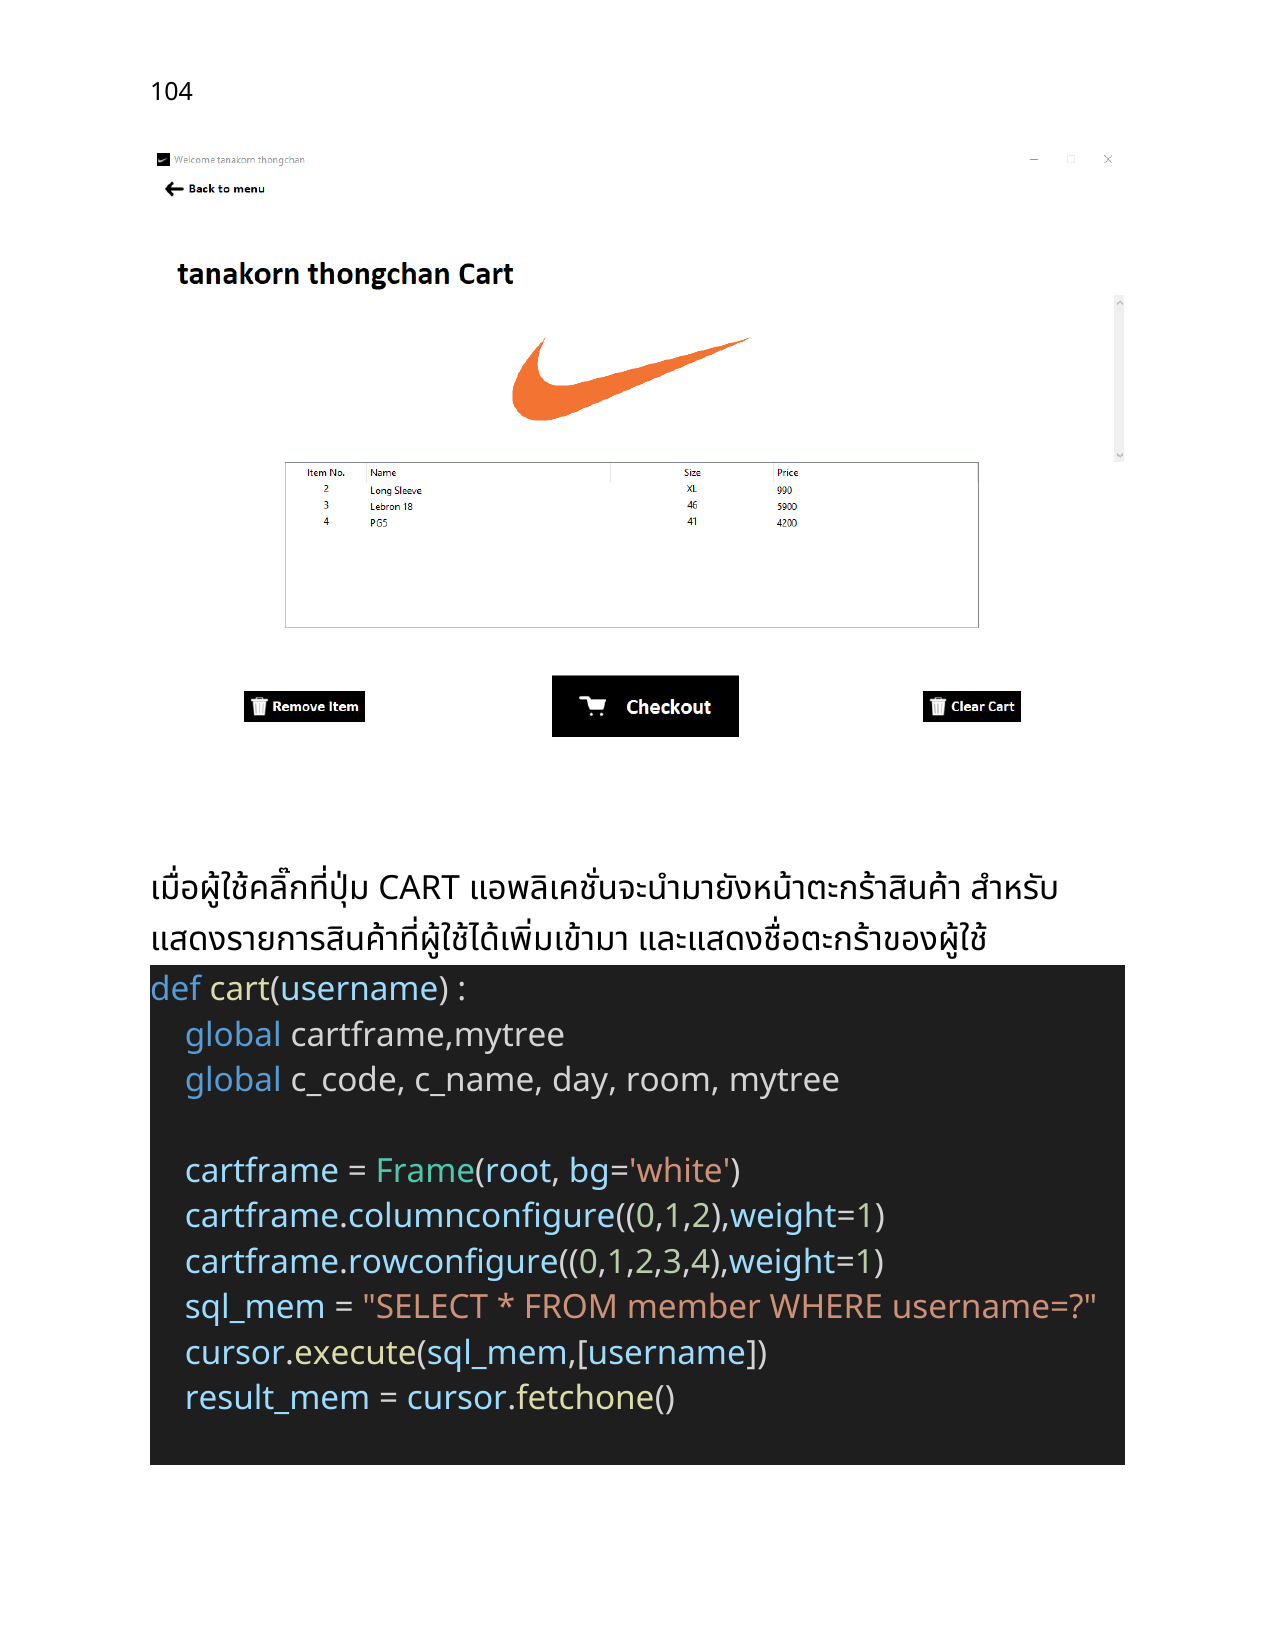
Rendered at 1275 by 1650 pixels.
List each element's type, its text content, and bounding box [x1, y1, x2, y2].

text cartframe = Frame(root, bg='white') [150, 1147, 1125, 1192]
text global cartframe,mytree [150, 1011, 1125, 1056]
picture [150, 150, 1125, 864]
text cartframe.rowconfigure((0,1,2,3,4),weight=1) [150, 1238, 1125, 1283]
text cursor.execute(sql_mem,[username]) [150, 1328, 1125, 1374]
text เมื่อผู้ใช้คลิ๊กที่ปุ่ม CART แอพลิเคชั่นจะนำมายังหน้าตะกร้าสินค้า สำหรับแสดงรายการสินค้าที่ผู้ใช้ได้เพิ่มเข้ามา และแสดงชื่อตะกร้าของผู้ใช้ [150, 864, 1125, 965]
text result_mem = cursor.fetchone() [150, 1374, 1125, 1419]
text cartframe.columnconfigure((0,1,2),weight=1) [150, 1192, 1125, 1238]
text global c_code, c_name, day, room, mytree [150, 1056, 1125, 1101]
text sql_mem = "SELECT * FROM member WHERE username=?" [150, 1283, 1125, 1328]
text def cart(username) : [150, 965, 1125, 1011]
